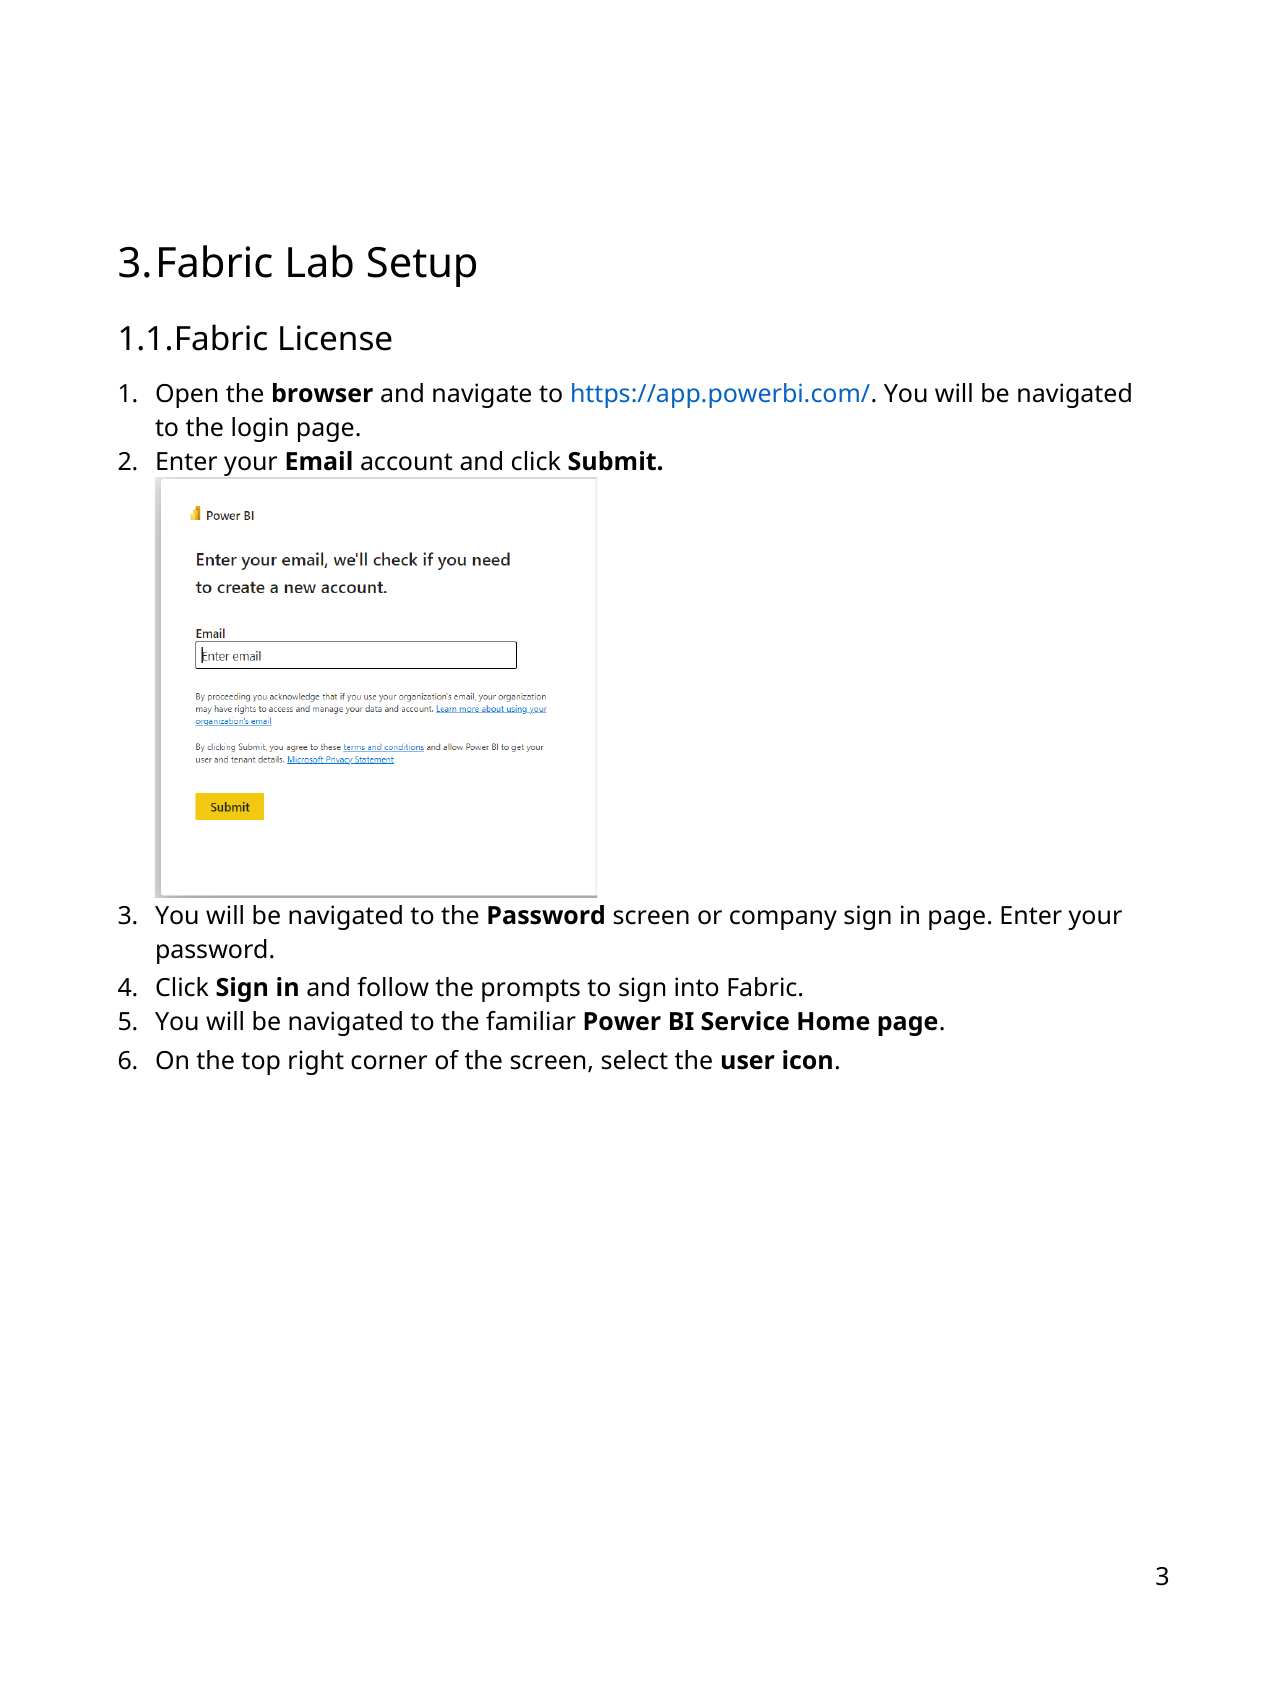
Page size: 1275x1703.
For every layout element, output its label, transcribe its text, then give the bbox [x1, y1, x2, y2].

list You will be navigated to the familiar Power BI Service Home page. [117, 1004, 1139, 1038]
picture [154, 477, 598, 898]
subtitle Fabric Lab Setup [117, 233, 1139, 290]
list Click Sign in and follow the prompts to sign into Fabric. [117, 970, 1139, 1004]
list On the top right corner of the screen, select the user icon. [117, 1042, 1139, 1076]
list Open the browser and navigate to https://app.powerbi.com/. You will be navigated to the login page. [117, 376, 1139, 444]
list You will be navigated to the Password screen or company sign in page. Enter your password. [117, 898, 1139, 966]
subtitle Fabric License [117, 315, 1139, 361]
